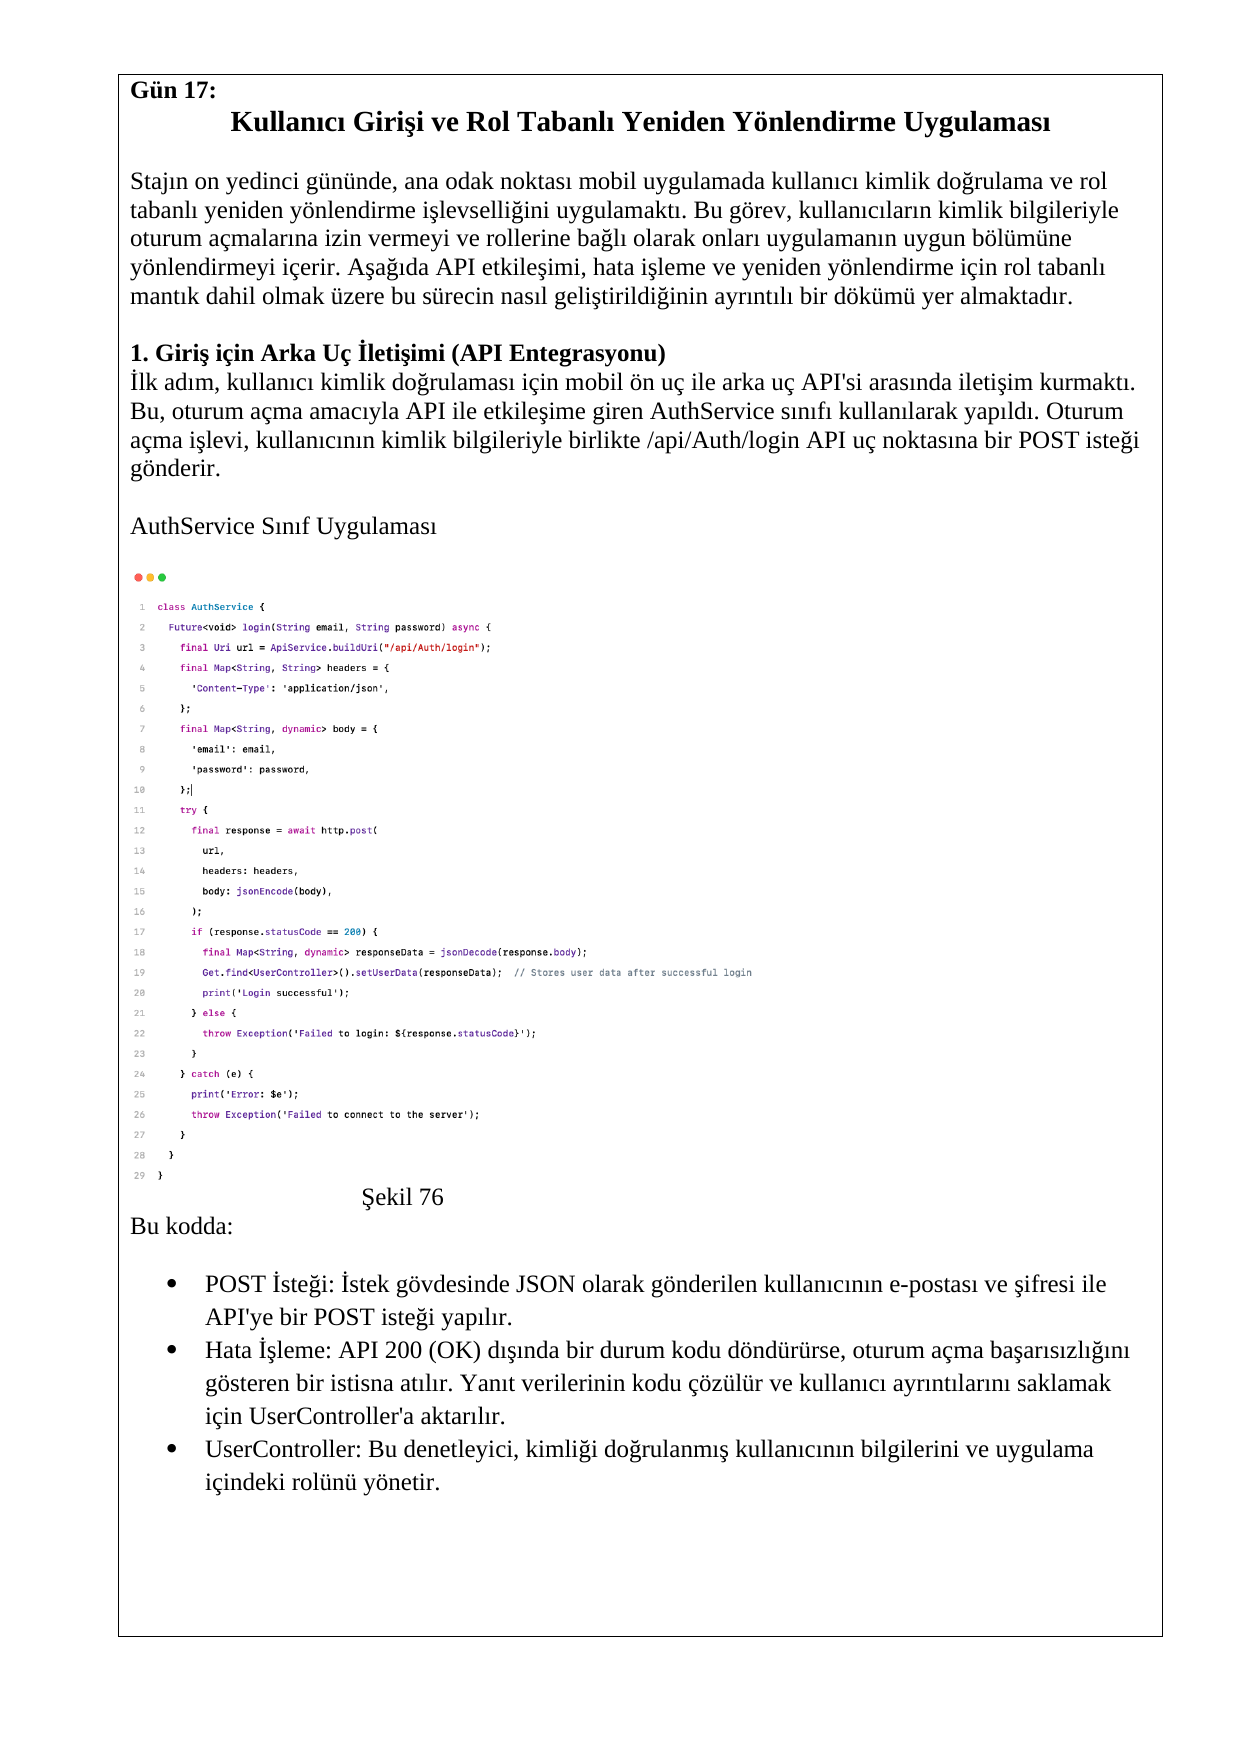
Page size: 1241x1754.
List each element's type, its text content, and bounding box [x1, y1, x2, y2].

picture [129, 568, 758, 1183]
table_header Gün 17: Kullanıcı Girişi ve Rol Tabanlı Yeniden Yönlendirme Uygulaması Stajın on yedinci gününde, ana odak noktası mobil uygulamada kullanıcı kimlik doğrulama ve rol tabanlı yeniden yönlendirme işlevselliğini uygulamaktı. Bu görev, kullanıcıların kimlik bilgileriyle oturum açmalarına izin vermeyi ve rollerine bağlı olarak onları uygulamanın uygun bölümüne yönlendirmeyi içerir. Aşağıda API etkileşimi, hata işleme ve yeniden yönlendirme için rol tabanlı mantık dahil olmak üzere bu sürecin nasıl geliştirildiğinin ayrıntılı bir dökümü yer almaktadır. 1. Giriş için Arka Uç İletişimi (API Entegrasyonu) İlk adım, kullanıcı kimlik doğrulaması için mobil ön uç ile arka uç API'si arasında iletişim kurmaktı. Bu, oturum açma amacıyla API ile etkileşime giren AuthService sınıfı kullanılarak yapıldı. Oturum açma işlevi, kullanıcının kimlik bilgileriyle birlikte /api/Auth/login API uç noktasına bir POST isteği gönderir. AuthService Sınıf Uygulaması Şekil 76 Bu kodda: POST İsteği: İstek gövdesinde JSON olarak gönderilen kullanıcının e-postası ve şifresi ile API'ye bir POST isteği yapılır. Hata İşleme: API 200 (OK) dışında bir durum kodu döndürürse, oturum açma başarısızlığını gösteren bir istisna atılır. Yanıt verilerinin kodu çözülür ve kullanıcı ayrıntılarını saklamak için UserController'a aktarılır. UserController: Bu denetleyici, kimliği doğrulanmış kullanıcının bilgilerini ve uygulama içindeki rolünü yönetir. [119, 75, 1162, 1636]
